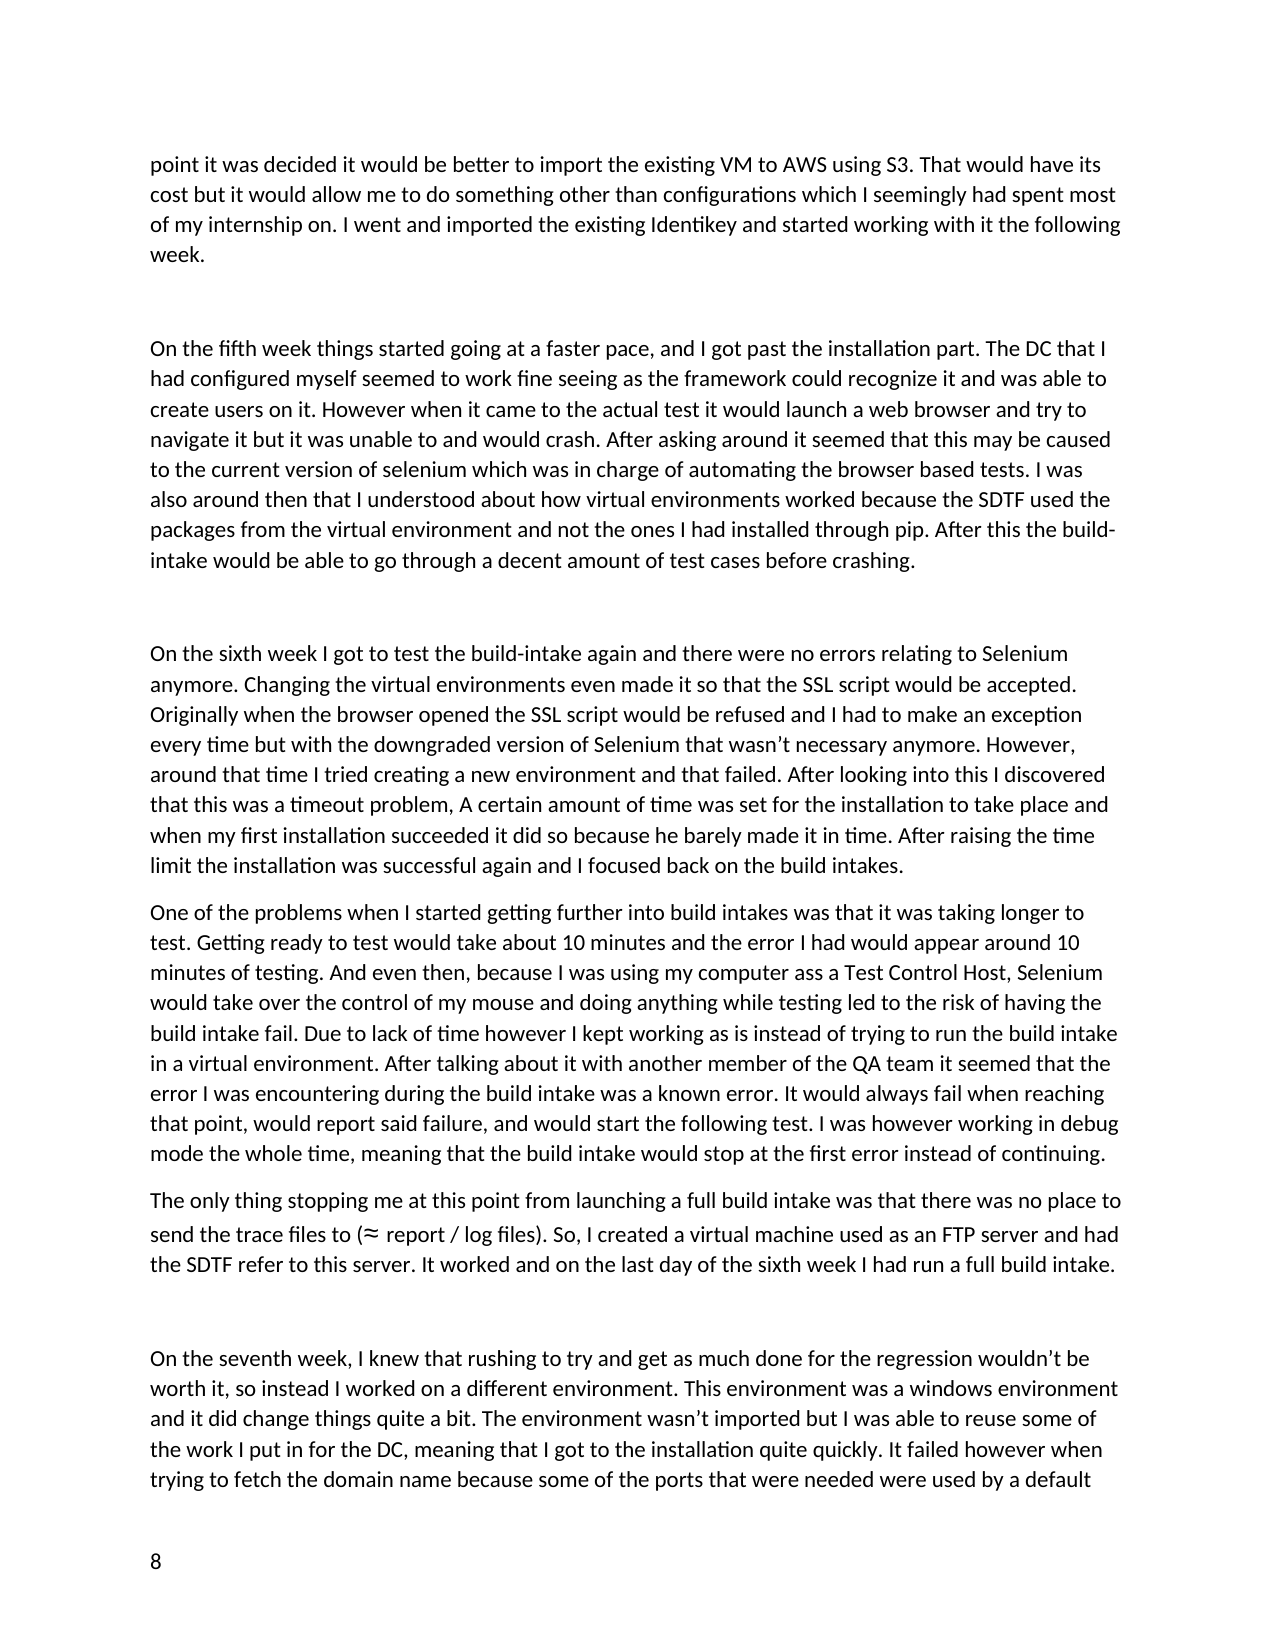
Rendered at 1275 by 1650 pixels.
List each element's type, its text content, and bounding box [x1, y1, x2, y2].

text On the sixth week I got to test the build-intake again and there were no errors relating to Selenium anymore. Changing the virtual environments even made it so that the SSL script would be accepted. Originally when the browser opened the SSL script would be refused and I had to make an exception every time but with the downgraded version of Selenium that wasn’t necessary anymore. However, around that time I tried creating a new environment and that failed. After looking into this I discovered that this was a timeout problem, A certain amount of time was set for the installation to take place and when my first installation succeeded it did so because he barely made it in time. After raising the time limit the installation was successful again and I focused back on the build intakes. [150, 639, 1125, 879]
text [150, 150, 1125, 269]
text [150, 1344, 1125, 1493]
text One of the problems when I started getting further into build intakes was that it was taking longer to test. Getting ready to test would take about 10 minutes and the error I had would appear around 10 minutes of testing. And even then, because I was using my computer ass a Test Control Host, Selenium would take over the control of my mouse and doing anything while testing led to the risk of having the build intake fail. Due to lack of time however I kept working as is instead of trying to run the build intake in a virtual environment. After talking about it with another member of the QA team it seemed that the error I was encountering during the build intake was a known error. It would always fail when reaching that point, would report said failure, and would start the following test. I was however working in debug mode the whole time, meaning that the build intake would stop at the first error instead of continuing. [150, 898, 1125, 1168]
text The only thing stopping me at this point from launching a full build intake was that there was no place to send the trace files to (≈ report / log files). So, I created a virtual machine used as an FTP server and had the SDTF refer to this server. It worked and on the last day of the sixth week I had run a full build intake. [150, 1186, 1125, 1278]
text On the fifth week things started going at a faster pace, and I got past the installation part. The DC that I had configured myself seemed to work fine seeing as the framework could recognize it and was able to create users on it. However when it came to the actual test it would launch a web browser and try to navigate it but it was unable to and would crash. After asking around it seemed that this may be caused to the current version of selenium which was in charge of automating the browser based tests. I was also around then that I understood about how virtual environments worked because the SDTF used the packages from the virtual environment and not the ones I had installed through pip. After this the build-intake would be able to go through a decent amount of test cases before crashing. [150, 334, 1125, 574]
